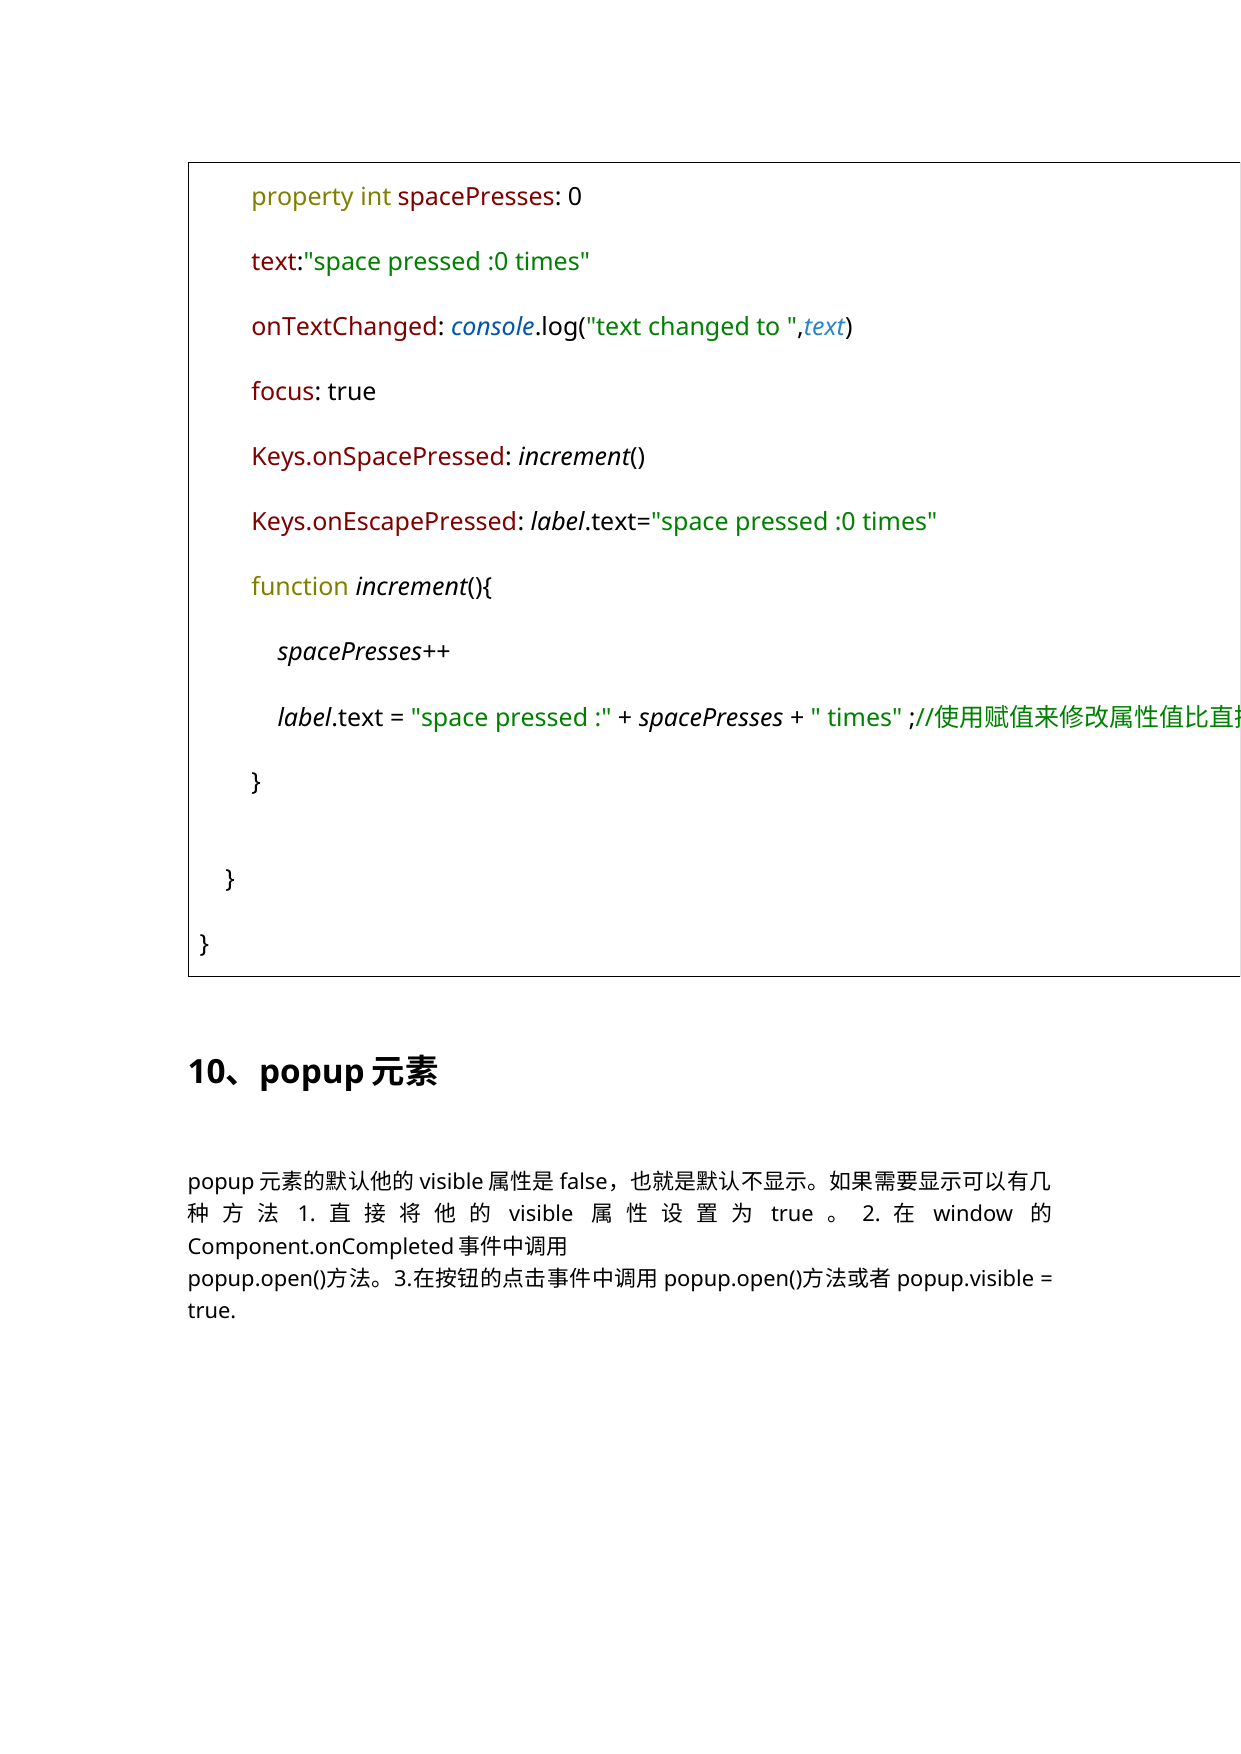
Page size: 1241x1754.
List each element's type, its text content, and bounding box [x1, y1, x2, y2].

subtitle 10、popup元素 [187, 1036, 1053, 1101]
text popup元素的默认他的visible属性是false，也就是默认不显示。如果需要显示可以有几种方法1.直接将他的visible属性设置为true。2.在window的Component.onCompleted事件中调用 [187, 1163, 1053, 1261]
text popup.open()方法。3.在按钮的点击事件中调用popup.open()方法或者popup.visible = true. [187, 1261, 1053, 1326]
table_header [189, 163, 1240, 976]
